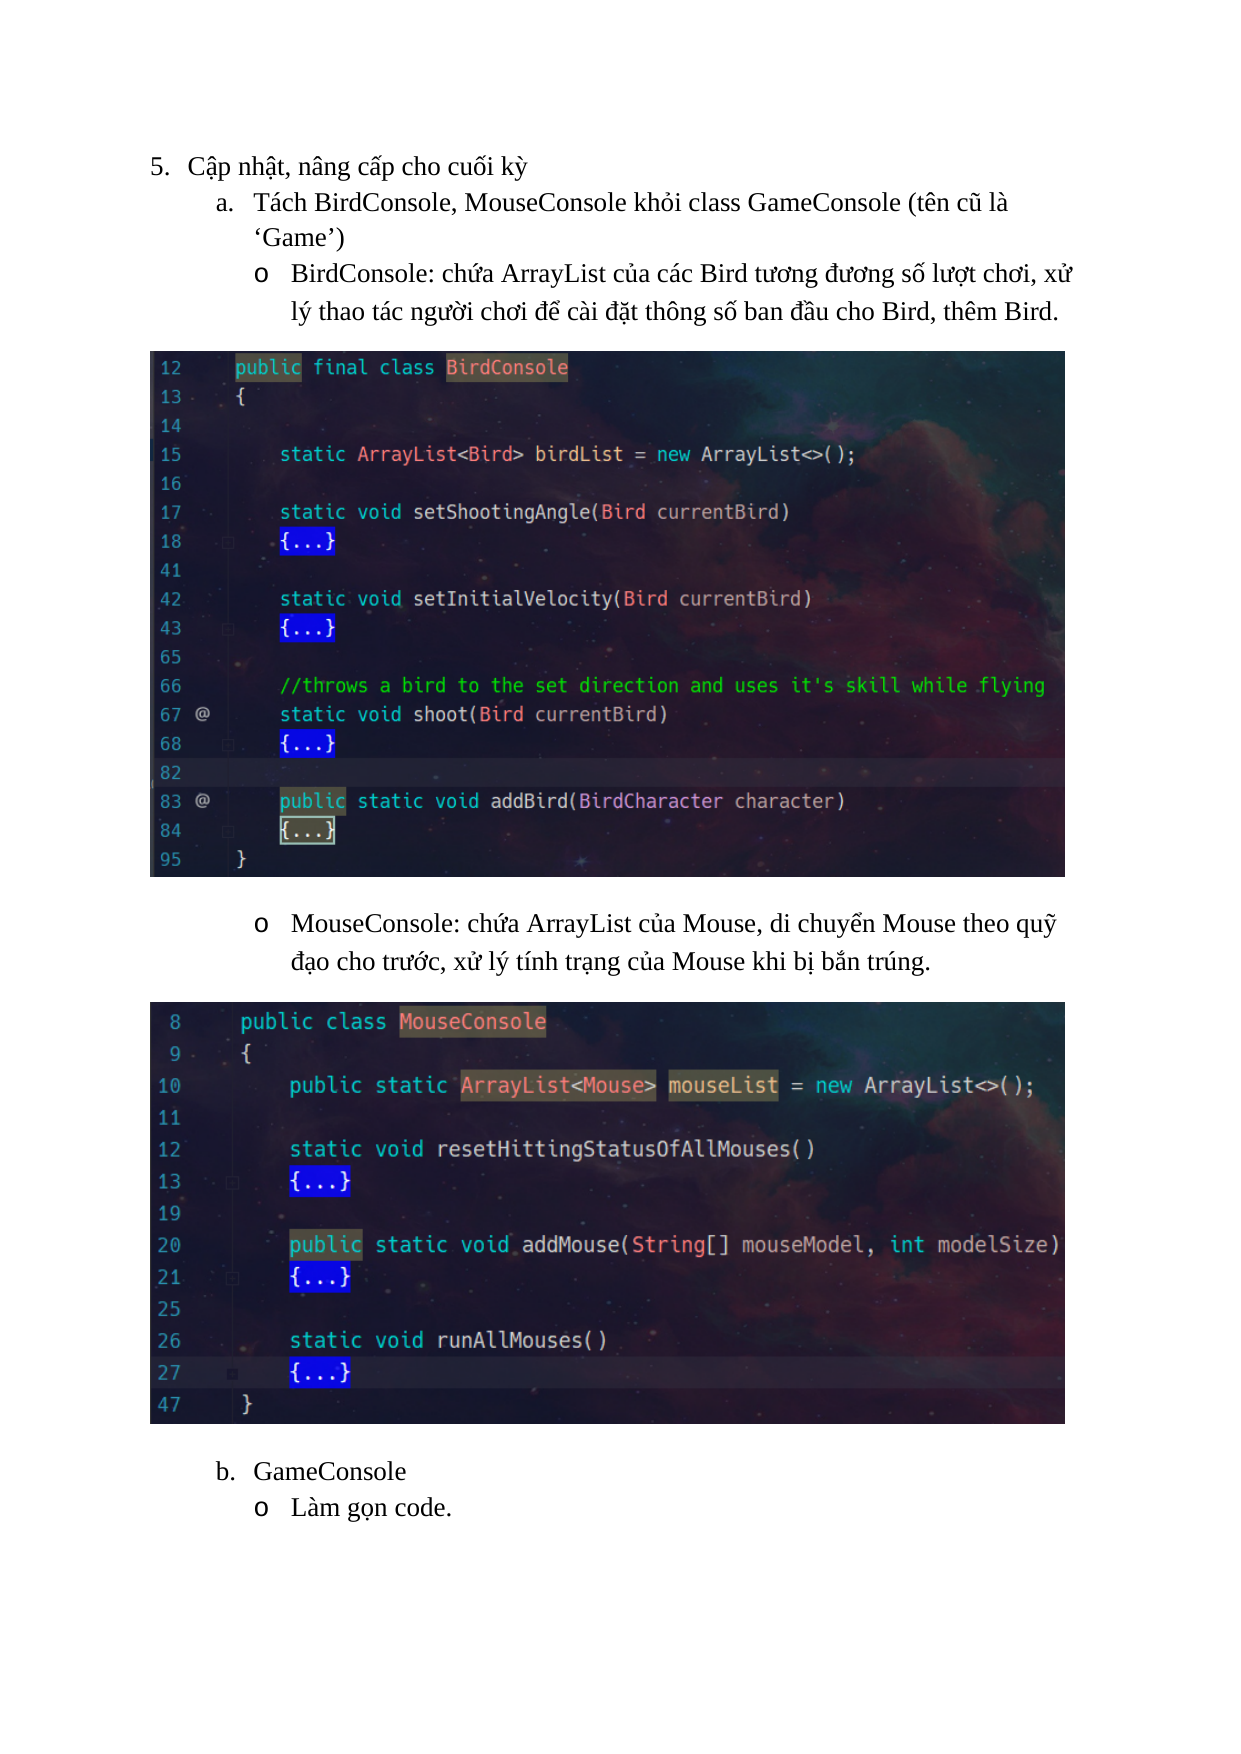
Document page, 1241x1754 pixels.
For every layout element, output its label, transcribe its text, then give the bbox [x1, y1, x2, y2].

list Làm gọn code. [253, 1491, 1090, 1524]
list MouseConsole: chứa ArrayList của Mouse, di chuyển Mouse theo quỹ đạo cho trước, xử lý tính trạng của Mouse khi bị bắn trúng. [253, 907, 1090, 977]
picture [150, 1002, 1065, 1424]
list BirdConsole: chứa ArrayList của các Bird tương đương số lượt chơi, xử lý thao tác người chơi để cài đặt thông số ban đầu cho Bird, thêm Bird. [253, 257, 1090, 326]
picture [150, 351, 1065, 877]
list Tách BirdConsole, MouseConsole khỏi class GameConsole (tên cũ là ‘Game’) [216, 186, 1090, 253]
list Cập nhật, nâng cấp cho cuối kỳ [150, 150, 1090, 181]
list GameConsole [216, 1455, 1090, 1486]
